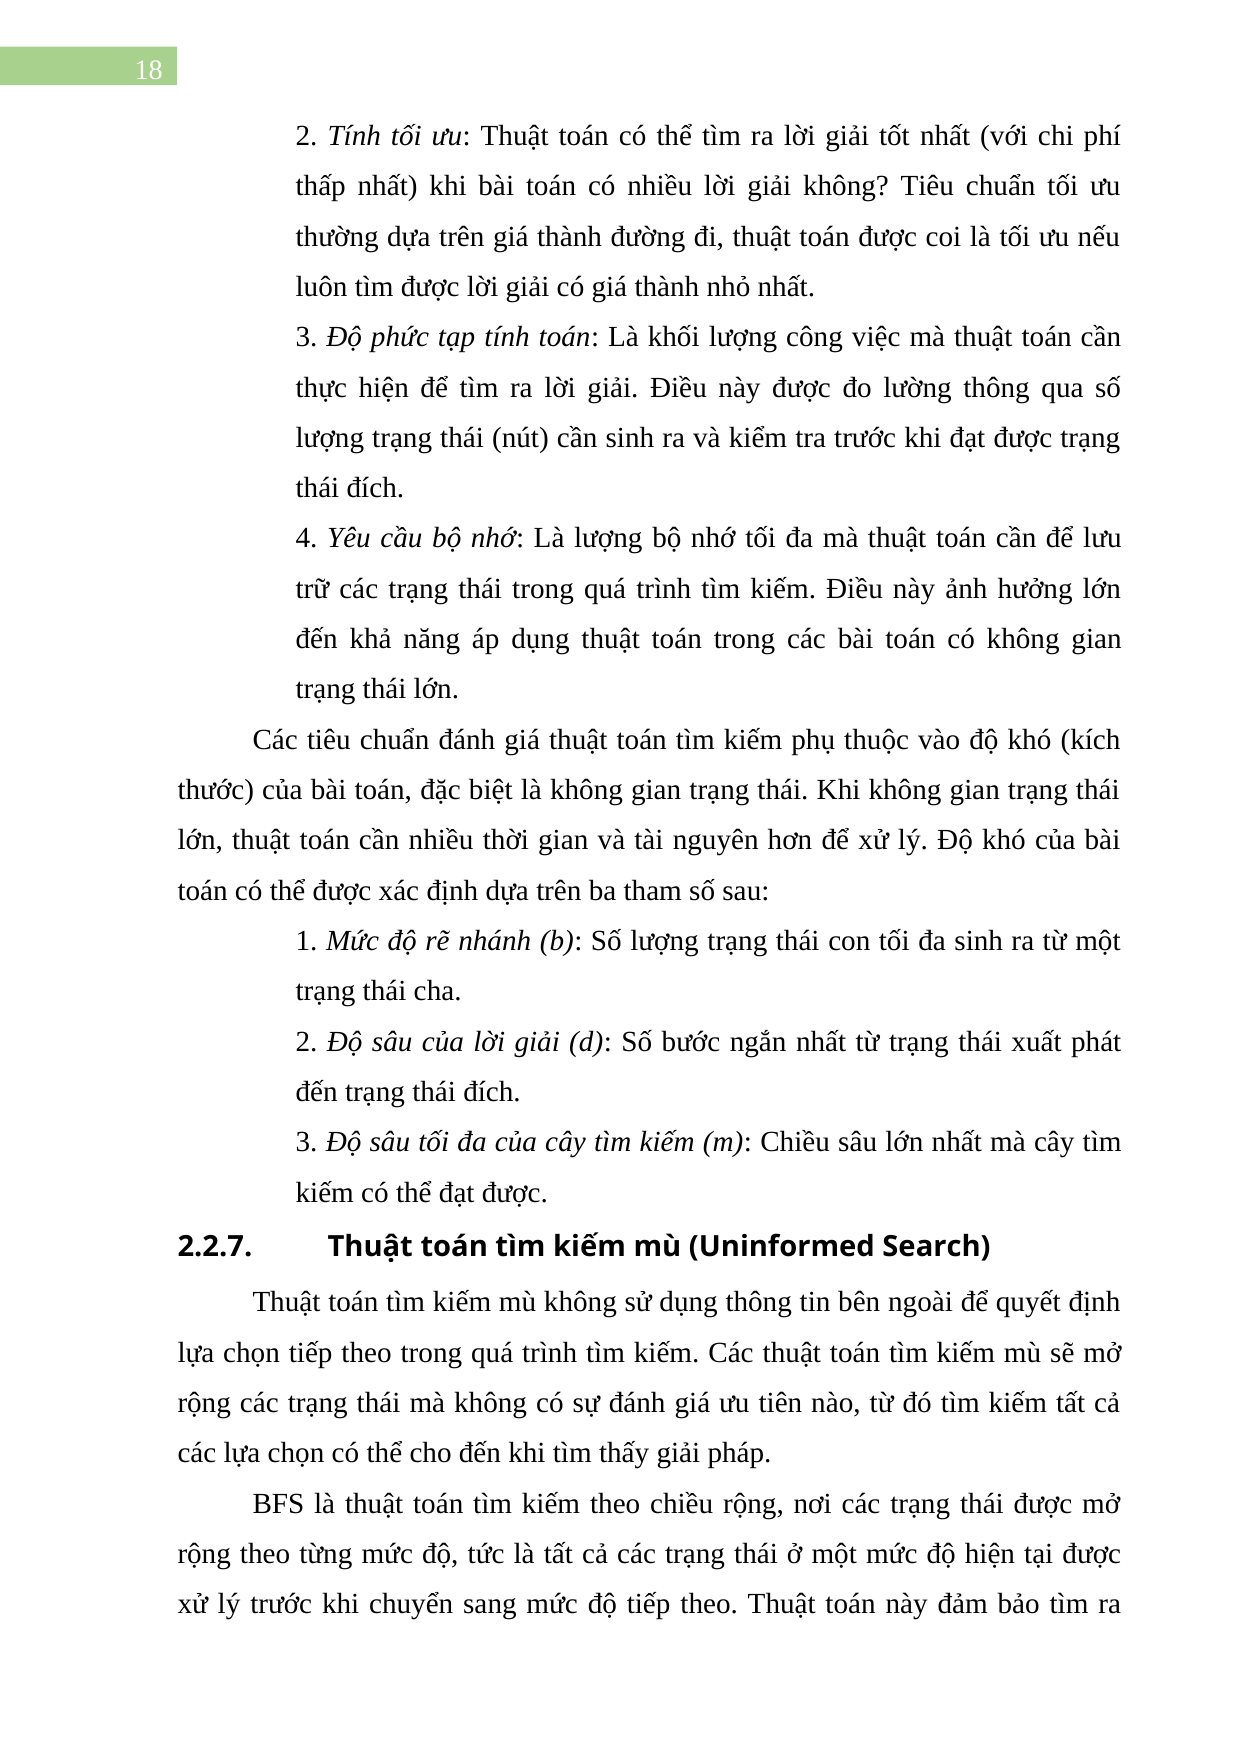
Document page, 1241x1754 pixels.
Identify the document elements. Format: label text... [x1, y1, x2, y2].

text 4. Yêu cầu bộ nhớ: Là lượng bộ nhớ tối đa mà thuật toán cần để lưu trữ các trạng thái trong quá trình tìm kiếm. Điều này ảnh hưởng lớn đến khả năng áp dụng thuật toán trong các bài toán có không gian trạng thái lớn. [295, 521, 1122, 705]
text 2. Độ sâu của lời giải (d): Số bước ngắn nhất từ trạng thái xuất phát đến trạng thái đích. [295, 1024, 1122, 1108]
subtitle Thuật toán tìm kiếm mù (Uninformed Search) [177, 1225, 1122, 1265]
text 3. Độ sâu tối đa của cây tìm kiếm (m): Chiều sâu lớn nhất mà cây tìm kiếm có thể đạt được. [295, 1124, 1122, 1208]
text 1. Mức độ rẽ nhánh (b): Số lượng trạng thái con tối đa sinh ra từ một trạng thái cha. [295, 923, 1122, 1007]
text Thuật toán tìm kiếm mù không sử dụng thông tin bên ngoài để quyết định lựa chọn tiếp theo trong quá trình tìm kiếm. Các thuật toán tìm kiếm mù sẽ mở rộng các trạng thái mà không có sự đánh giá ưu tiên nào, từ đó tìm kiếm tất cả các lựa chọn có thể cho đến khi tìm thấy giải pháp. [177, 1284, 1122, 1469]
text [177, 1486, 1122, 1620]
text 2. Tính tối ưu: Thuật toán có thể tìm ra lời giải tốt nhất (với chi phí thấp nhất) khi bài toán có nhiều lời giải không? Tiêu chuẩn tối ưu thường dựa trên giá thành đường đi, thuật toán được coi là tối ưu nếu luôn tìm được lời giải có giá thành nhỏ nhất. [295, 118, 1122, 303]
text 3. Độ phức tạp tính toán: Là khối lượng công việc mà thuật toán cần thực hiện để tìm ra lời giải. Điều này được đo lường thông qua số lượng trạng thái (nút) cần sinh ra và kiểm tra trước khi đạt được trạng thái đích. [295, 319, 1122, 504]
text Các tiêu chuẩn đánh giá thuật toán tìm kiếm phụ thuộc vào độ khó (kích thước) của bài toán, đặc biệt là không gian trạng thái. Khi không gian trạng thái lớn, thuật toán cần nhiều thời gian và tài nguyên hơn để xử lý. Độ khó của bài toán có thể được xác định dựa trên ba tham số sau: [177, 722, 1122, 906]
